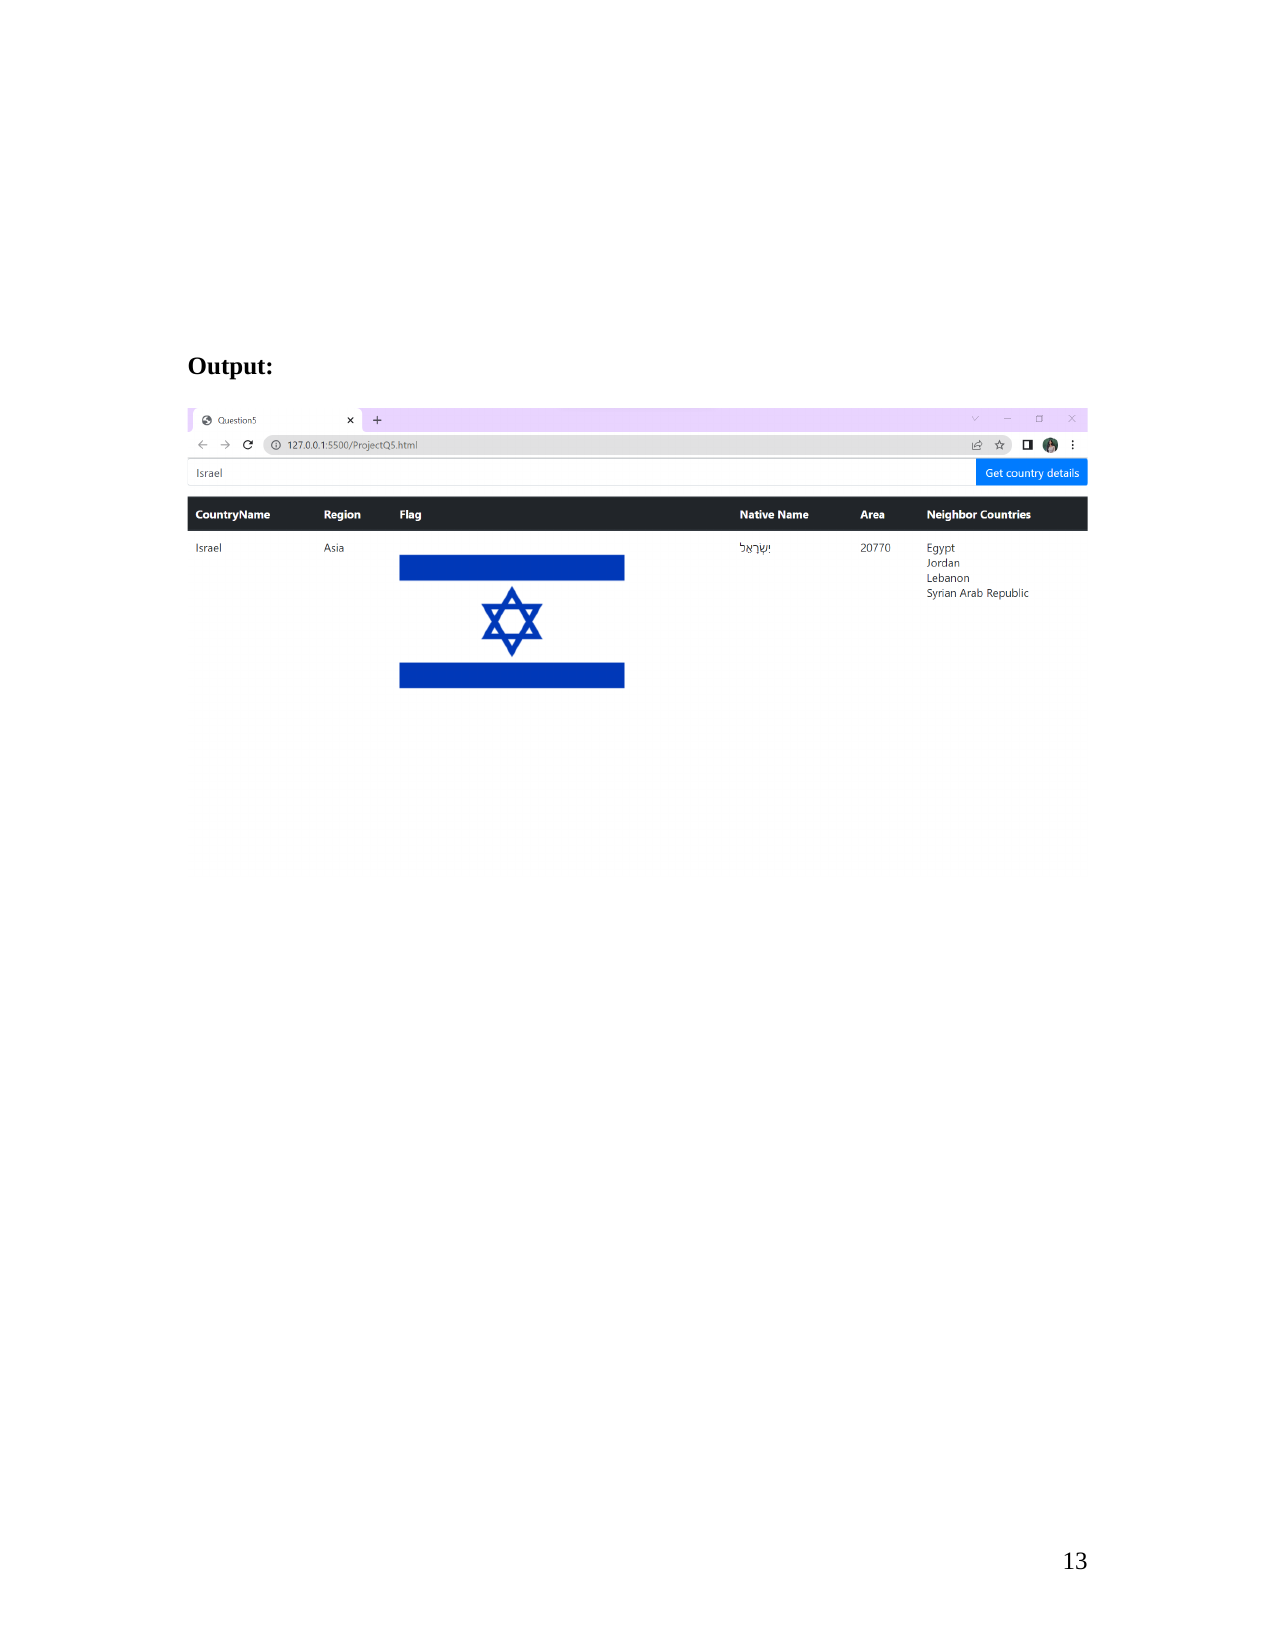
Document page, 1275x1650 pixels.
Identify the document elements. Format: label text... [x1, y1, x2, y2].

picture [187, 408, 1088, 877]
text Output: [187, 351, 1087, 380]
